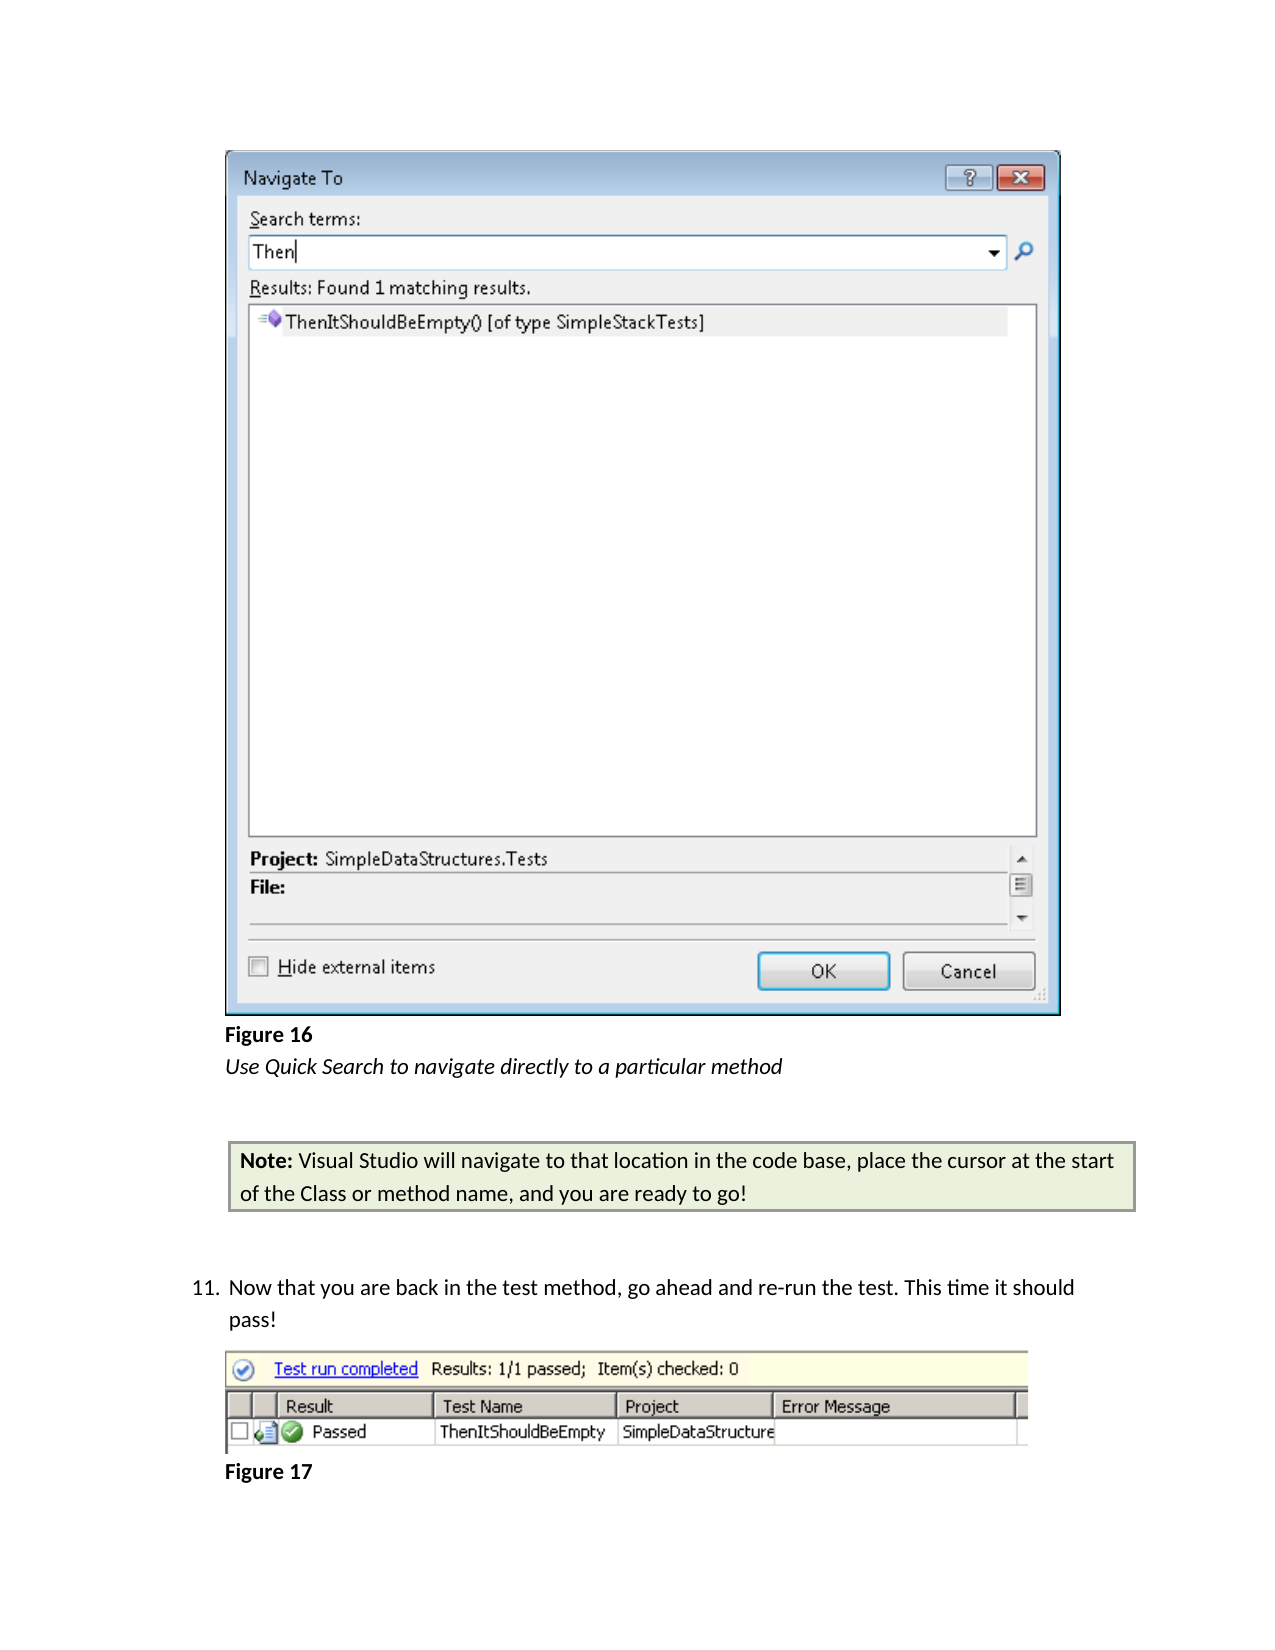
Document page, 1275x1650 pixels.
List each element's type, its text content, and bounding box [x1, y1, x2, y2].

picture [225, 1350, 1029, 1454]
picture [225, 150, 1061, 1016]
text Note: Visual Studio will navigate to that location in the code base, place the cursor at the start of the Class or method name, and you are ready to go! [231, 1144, 1133, 1209]
text Use Quick Search to navigate directly to a particular method [225, 1052, 1125, 1080]
list Now that you are back in the test method, go ahead and re-run the test. This time it should pass! [191, 1273, 1125, 1333]
